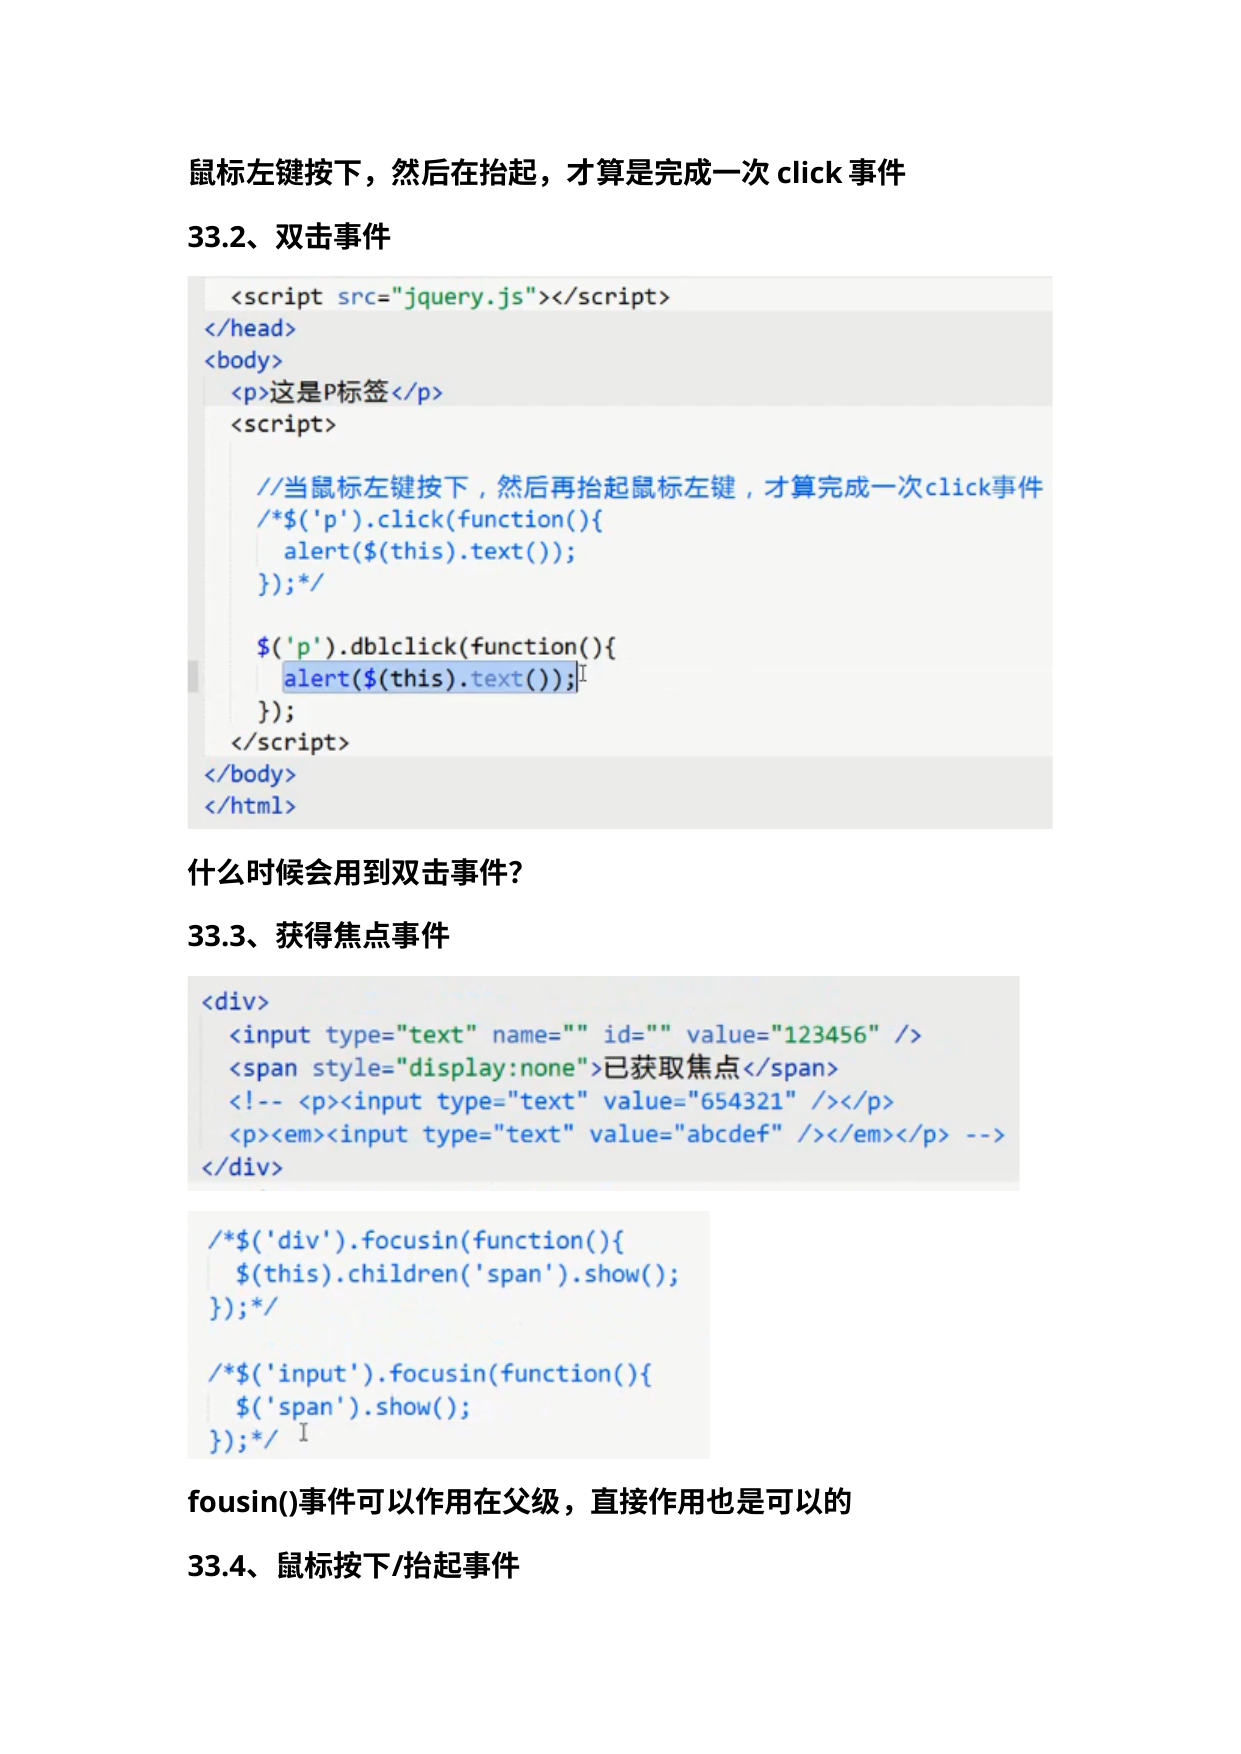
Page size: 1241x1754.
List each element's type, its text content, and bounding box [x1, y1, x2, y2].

text 鼠标左键按下，然后在抬起，才算是完成一次click事件 [187, 150, 1053, 192]
text 33.3、获得焦点事件 [187, 913, 1053, 955]
text fousin()事件可以作用在父级，直接作用也是可以的 [187, 1479, 1053, 1521]
text 33.2、双击事件 [187, 213, 1053, 256]
text 33.4、鼠标按下/抬起事件 [187, 1542, 1053, 1584]
picture [187, 1211, 710, 1459]
picture [187, 276, 1053, 829]
picture [187, 976, 1020, 1191]
text 什么时候会用到双击事件？ [187, 849, 1053, 892]
